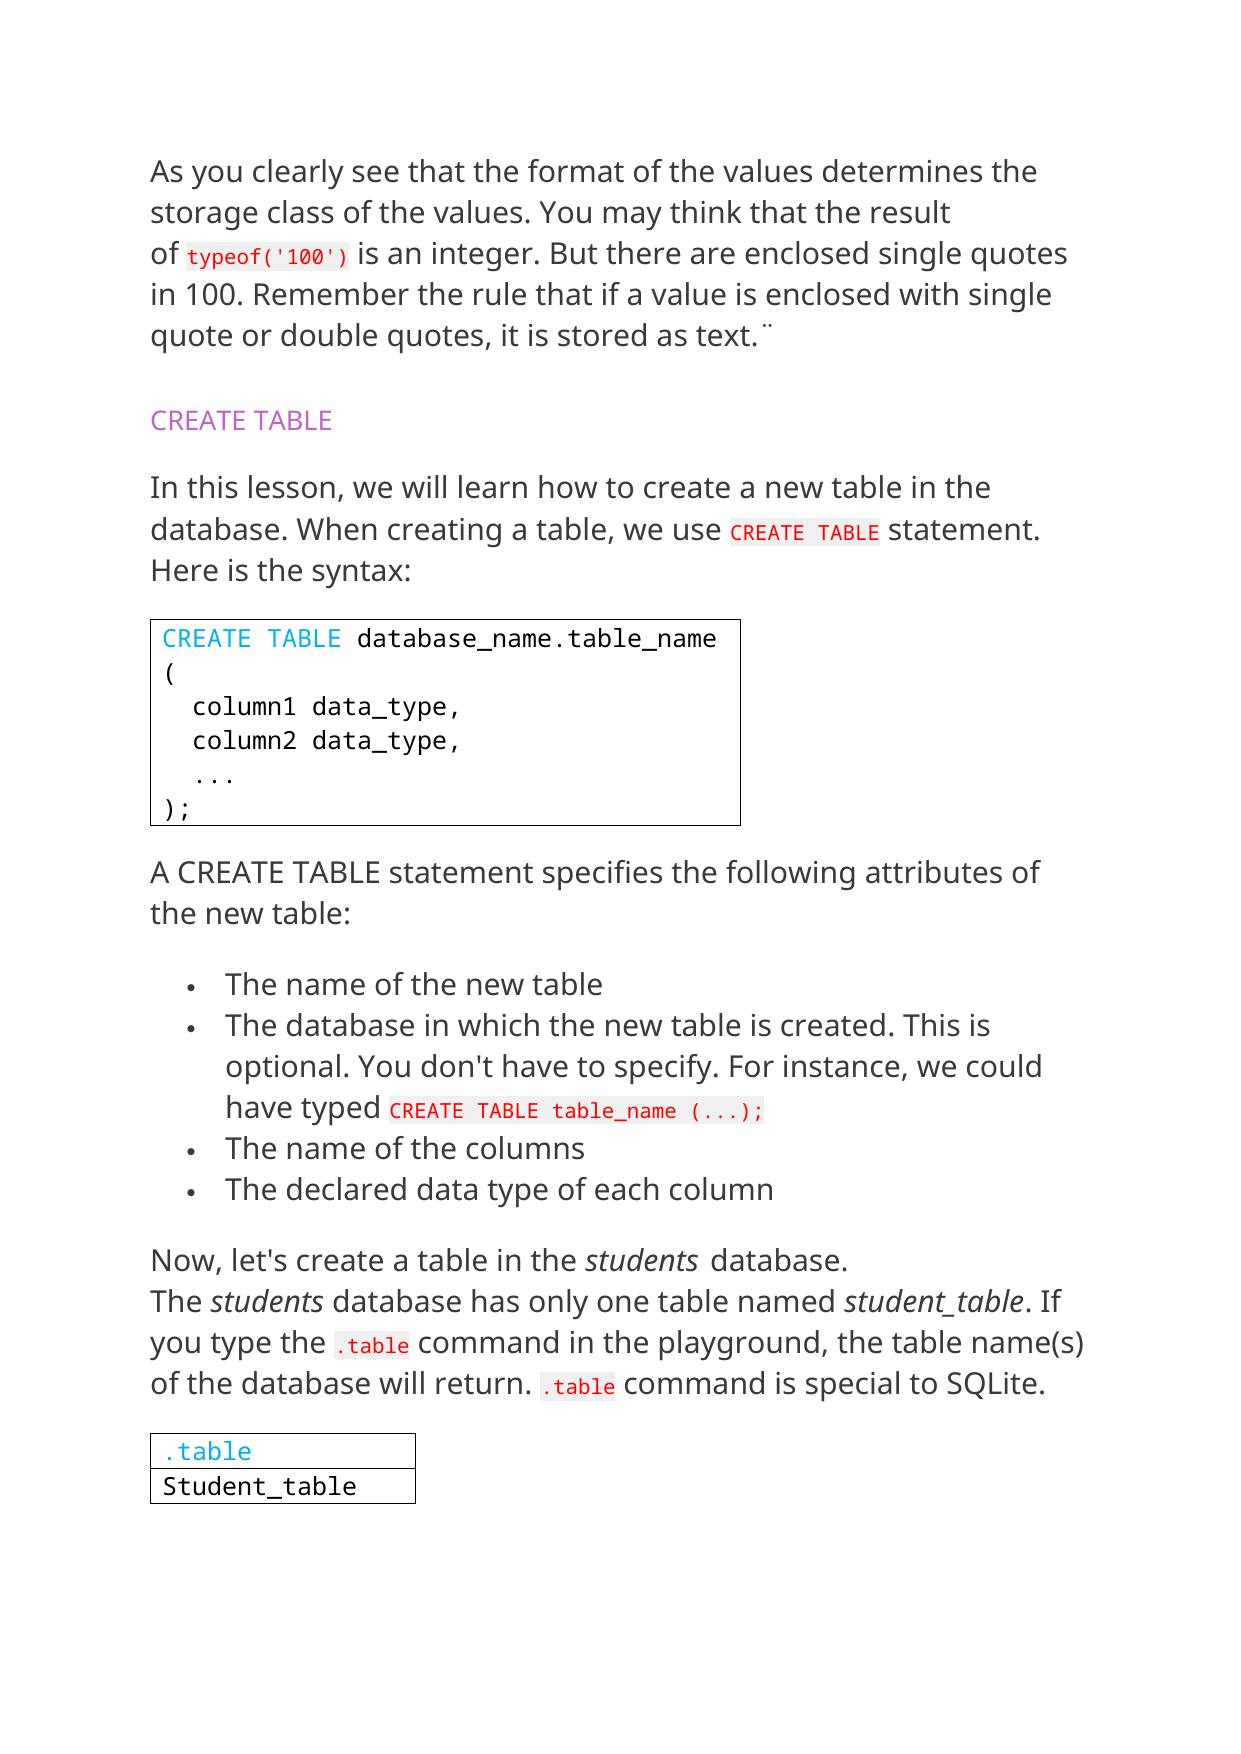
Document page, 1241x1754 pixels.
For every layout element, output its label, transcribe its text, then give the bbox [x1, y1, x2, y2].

list The name of the new table [187, 963, 1090, 1004]
table_header CREATE TABLE database_name.table_name ( column1 data_type, column2 data_type, ... ); [151, 620, 740, 825]
list The declared data type of each column [187, 1168, 1090, 1209]
subtitle CREATE TABLE [150, 401, 1090, 438]
text Now, let's create a table in the students database. The students database has only one table named student_table. If you type the .table command in the playground, the table name(s) of the database will return. .table command is special to SQLite. [150, 1239, 1090, 1403]
table_cell Student_table [151, 1469, 415, 1503]
text In this lesson, we will learn how to create a new table in the database. When creating a table, we use CREATE TABLE statement. Here is the syntax: [150, 467, 1090, 590]
list The name of the columns [187, 1127, 1090, 1168]
table_header .table [151, 1434, 415, 1468]
text A CREATE TABLE statement specifies the following attributes of the new table: [150, 826, 1090, 933]
text As you clearly see that the format of the values determines the storage class of the values. You may think that the result of typeof('100') is an integer. But there are enclosed single quotes in 100. Remember the rule that if a value is enclosed with single quote or double quotes, it is stored as text.¨ [150, 150, 1090, 356]
list The database in which the new table is created. This is optional. You don't have to specify. For instance, we could have typed CREATE TABLE table_name (...); [187, 1004, 1090, 1127]
